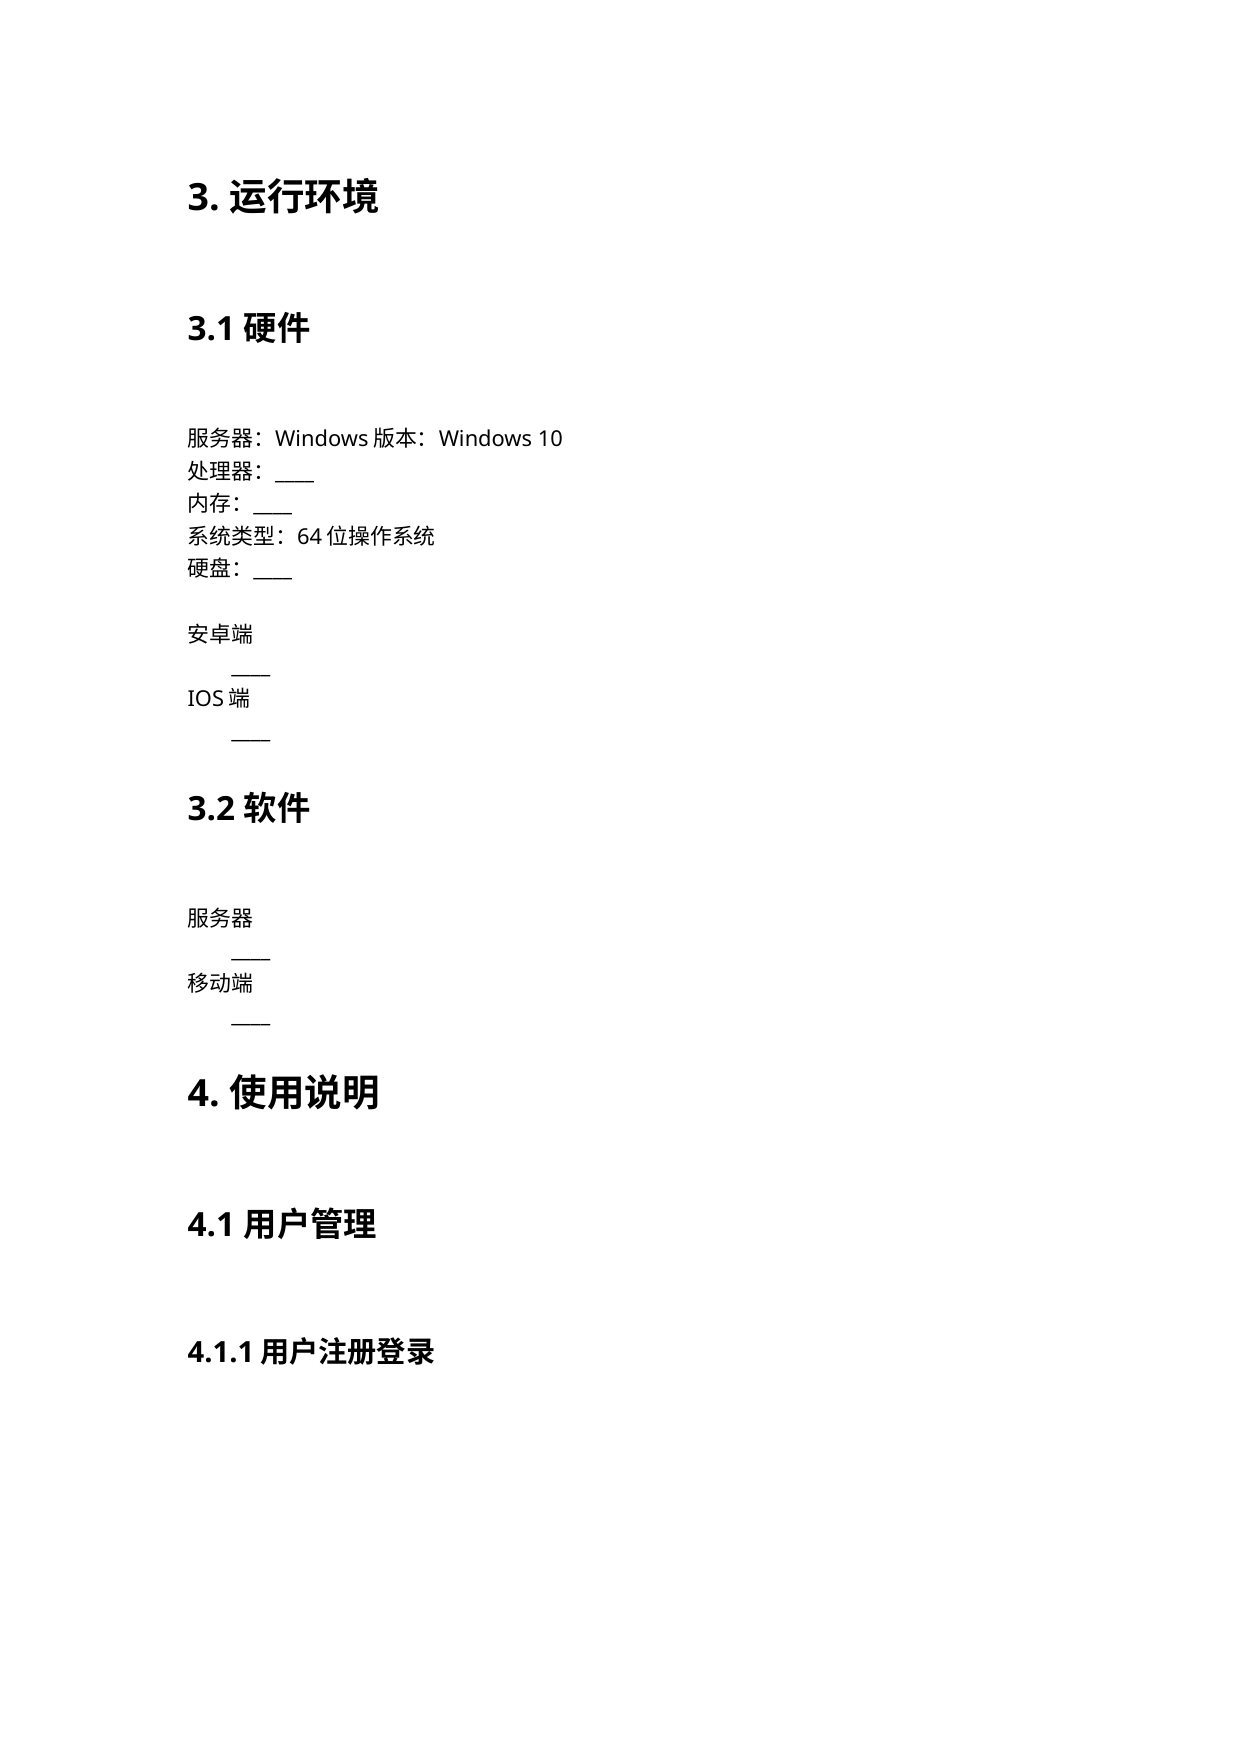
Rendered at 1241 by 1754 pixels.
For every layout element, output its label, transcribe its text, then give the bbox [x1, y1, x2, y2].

subtitle 3.1 硬件 [187, 294, 1053, 359]
text ____ [187, 649, 1053, 681]
text 4.1.1用户注册登录 [187, 1317, 1053, 1382]
text 处理器：____ [187, 454, 1053, 486]
subtitle 3.2 软件 [187, 773, 1053, 838]
subtitle 4.1 用户管理 [187, 1189, 1053, 1254]
text ____ [187, 998, 1053, 1031]
text 服务器：Windows版本：Windows 10 [187, 421, 1053, 454]
subtitle 3. 运行环境 [187, 162, 1053, 227]
text 安卓端 [187, 616, 1053, 649]
text 服务器 [187, 901, 1053, 933]
text ____ [187, 714, 1053, 746]
text 系统类型：64位操作系统 [187, 519, 1053, 551]
text 硬盘：____ [187, 551, 1053, 584]
text 移动端 [187, 966, 1053, 998]
text IOS端 [187, 681, 1053, 714]
text ____ [187, 933, 1053, 966]
text 内存：____ [187, 486, 1053, 519]
subtitle 4. 使用说明 [187, 1058, 1053, 1123]
